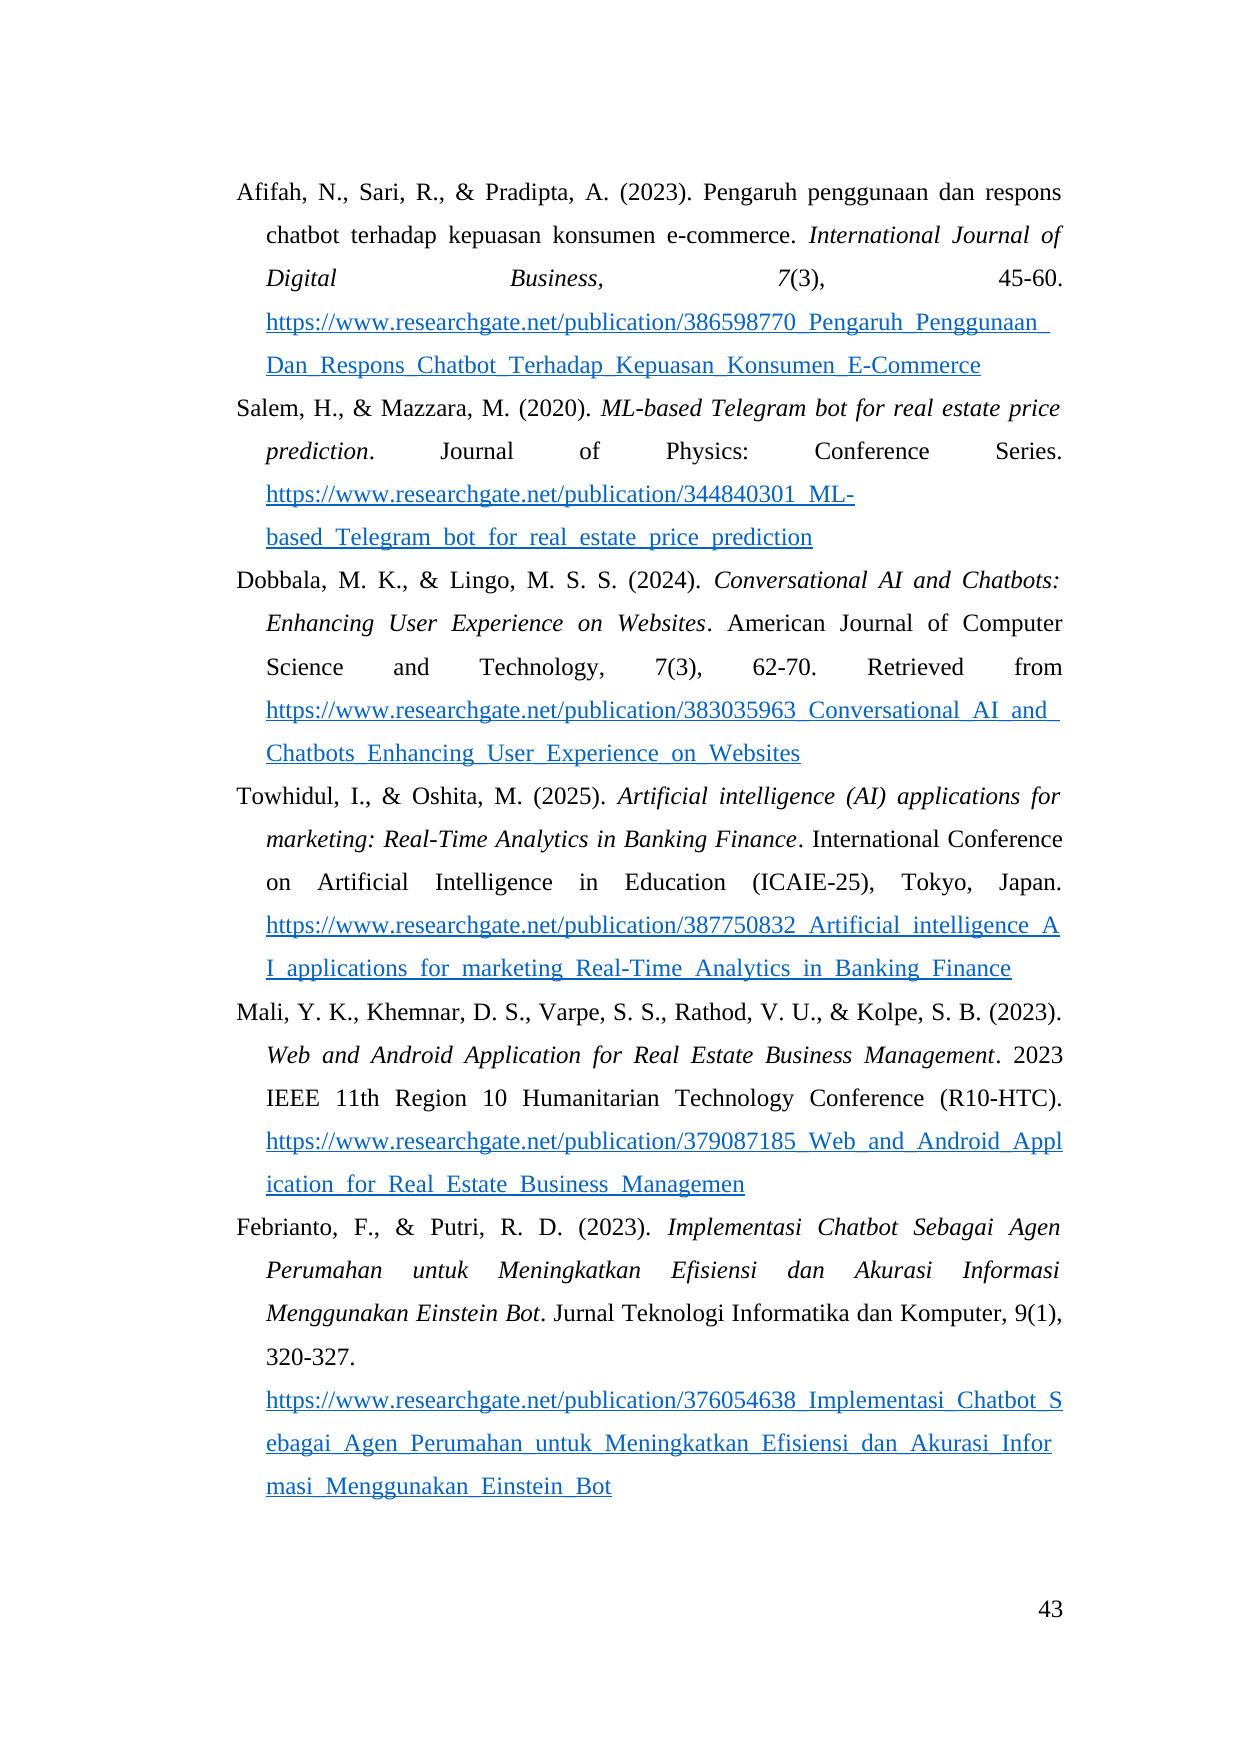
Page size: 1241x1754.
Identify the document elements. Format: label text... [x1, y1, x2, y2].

text Febrianto, F., & Putri, R. D. (2023). Implementasi Chatbot Sebagai Agen Perumahan untuk Meningkatkan Efisiensi dan Akurasi Informasi Menggunakan Einstein Bot. Jurnal Teknologi Informatika dan Komputer, 9(1), 320-327. https://www.researchgate.net/publication/376054638_Implementasi_Chatbot_Sebagai_Agen_Perumahan_untuk_Meningkatkan_Efisiensi_dan_Akurasi_Informasi_Menggunakan_Einstein_Bot [236, 1212, 1063, 1500]
text Dobbala, M. K., & Lingo, M. S. S. (2024). Conversational AI and Chatbots: Enhancing User Experience on Websites. American Journal of Computer Science and Technology, 7(3), 62-70. Retrieved from https://www.researchgate.net/publication/383035963_Conversational_AI_and_Chatbots_Enhancing_User_Experience_on_Websites [236, 565, 1063, 767]
text Salem, H., & Mazzara, M. (2020). ML-based Telegram bot for real estate price prediction. Journal of Physics: Conference Series. https://www.researchgate.net/publication/344840301_ML-based_Telegram_bot_for_real_estate_price_prediction [236, 393, 1063, 551]
text Afifah, N., Sari, R., & Pradipta, A. (2023). Pengaruh penggunaan dan respons chatbot terhadap kepuasan konsumen e-commerce. International Journal of Digital Business, 7(3), 45-60. https://www.researchgate.net/publication/386598770_Pengaruh_Penggunaan_Dan_Respons_Chatbot_Terhadap_Kepuasan_Konsumen_E-Commerce [236, 177, 1063, 378]
text Mali, Y. K., Khemnar, D. S., Varpe, S. S., Rathod, V. U., & Kolpe, S. B. (2023). Web and Android Application for Real Estate Business Management. 2023 IEEE 11th Region 10 Humanitarian Technology Conference (R10-HTC). https://www.researchgate.net/publication/379087185_Web_and_Android_Application_for_Real_Estate_Business_Managemen [236, 997, 1063, 1198]
text Towhidul, I., & Oshita, M. (2025). Artificial intelligence (AI) applications for marketing: Real-Time Analytics in Banking Finance. International Conference on Artificial Intelligence in Education (ICAIE-25), Tokyo, Japan. https://www.researchgate.net/publication/387750832_Artificial_intelligence_AI_applications_for_marketing_Real-Time_Analytics_in_Banking_Finance [236, 781, 1063, 982]
